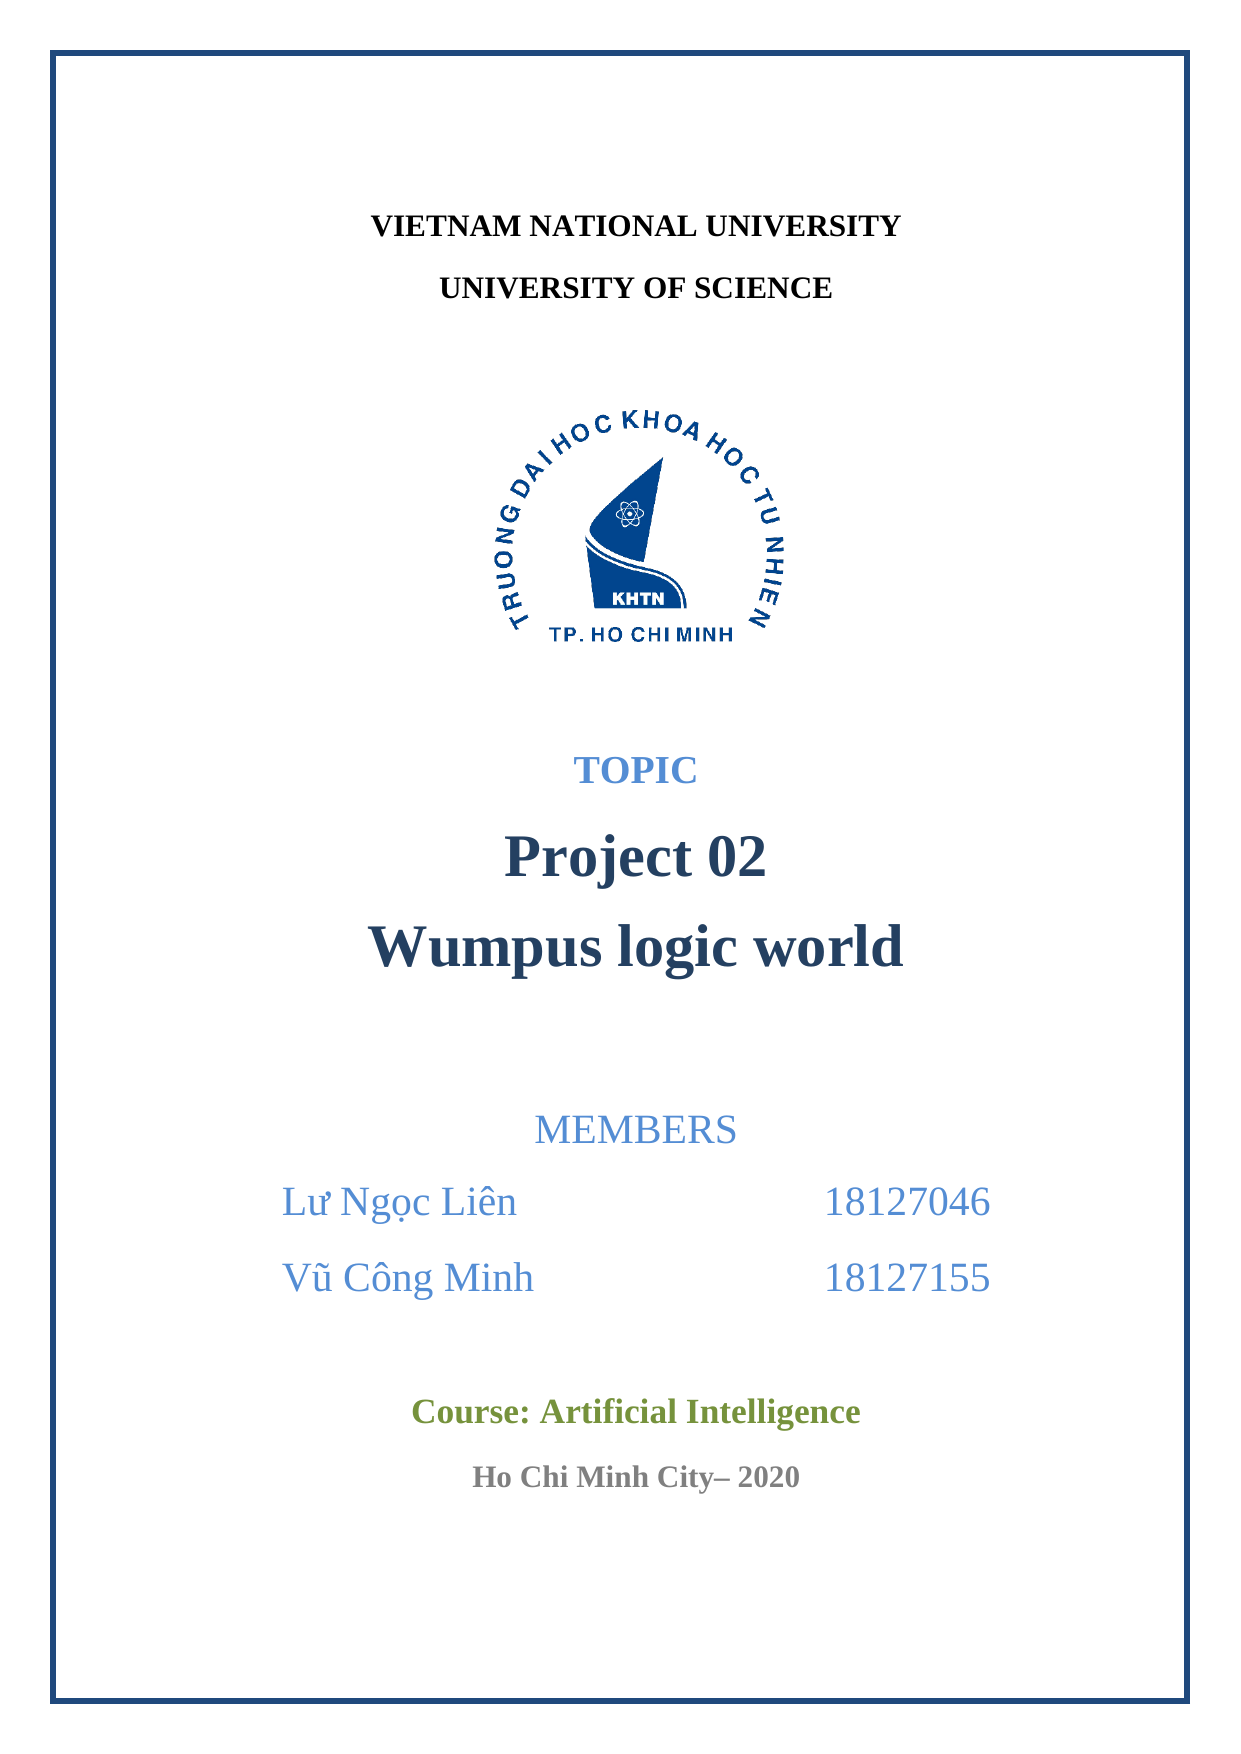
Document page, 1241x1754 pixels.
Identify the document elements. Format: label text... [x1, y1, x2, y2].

text Project 02 [150, 820, 1122, 889]
text UNIVERSITY OF SCIENCE [150, 269, 1122, 305]
text VIETNAM NATIONAL UNIVERSITY [150, 207, 1122, 243]
text Vũ Công Minh 18127155 [150, 1253, 1122, 1301]
text TOPIC [150, 747, 1122, 792]
text Course: Artificial Intelligence [150, 1390, 1122, 1431]
text Wumpus logic world [150, 910, 1122, 980]
text Ho Chi Minh City– 2020 [150, 1458, 1122, 1494]
text MEMBERS [150, 1105, 1122, 1153]
text Lư Ngọc Liên 18127046 [150, 1177, 1122, 1224]
picture [488, 410, 784, 642]
